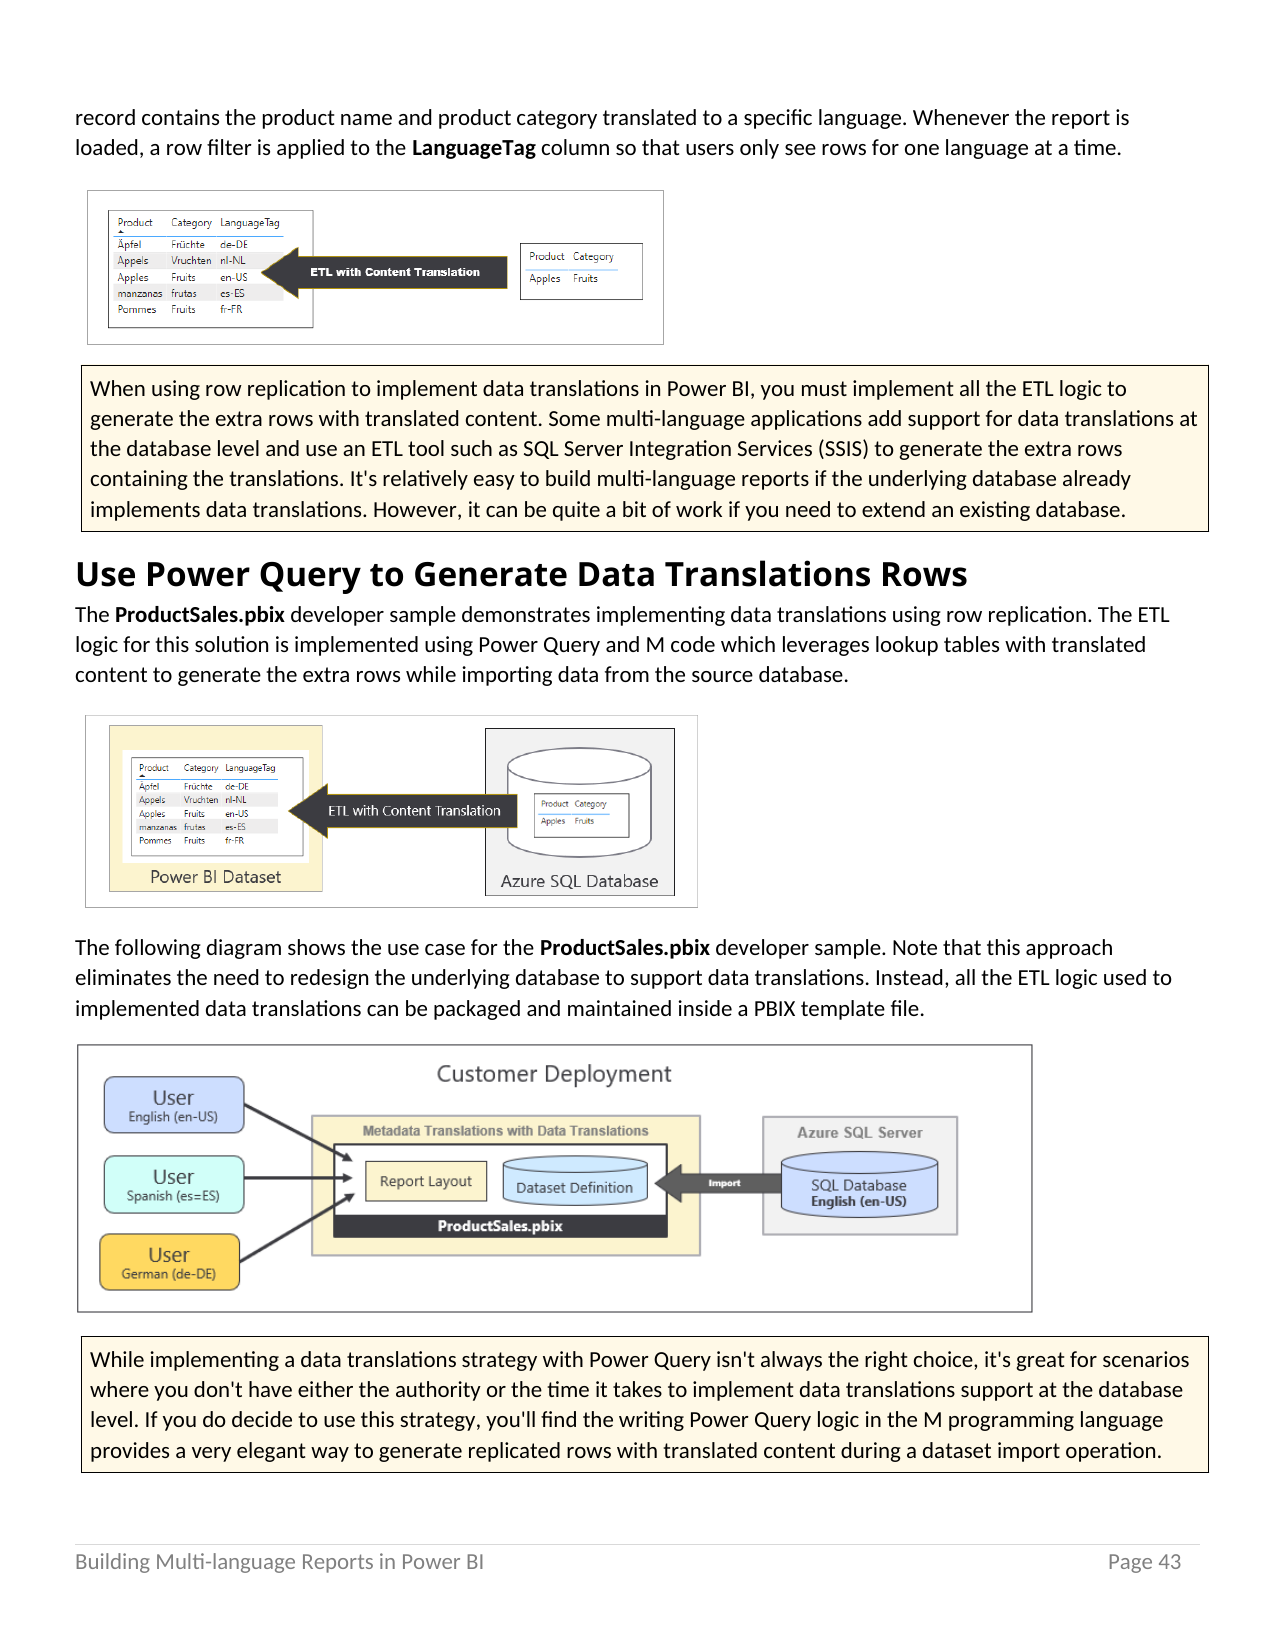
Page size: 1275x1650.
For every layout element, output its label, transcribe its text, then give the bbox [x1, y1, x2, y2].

picture [75, 1040, 1037, 1317]
text The following diagram shows the use case for the ProductSales.pbix developer sample. Note that this approach eliminates the need to redesign the underlying database to support data translations. Instead, all the ETL logic used to implemented data translations can be packaged and maintained inside a PBIX template file. [75, 933, 1200, 1022]
text The ProductSales.pbix developer sample demonstrates implementing data translations using row replication. The ETL logic for this solution is implemented using Power Query and M code which leverages lookup tables with translated content to generate the extra rows while importing data from the source database. [75, 600, 1200, 688]
text When using row replication to implement data translations in Power BI, you must implement all the ETL logic to generate the extra rows with translated content. Some multi-language applications add support for data translations at the database level and use an ETL tool such as SQL Server Integration Services (SSIS) to generate the extra rows containing the translations. It's relatively easy to build multi-language reports if the underlying database already implements data translations. However, it can be quite a bit of work if you need to extend an existing database. [82, 366, 1208, 531]
picture [75, 707, 709, 915]
subtitle Use Power Query to Generate Data Translations Rows [75, 551, 1200, 596]
picture [75, 180, 672, 346]
text While implementing a data translations strategy with Power Query isn't always the right choice, it's great for scenarios where you don't have either the authority or the time it takes to implement data translations support at the database level. If you do decide to use this strategy, you'll find the writing Power Query logic in the M programming language provides a very elegant way to generate replicated rows with translated content during a dataset import operation. [82, 1337, 1208, 1472]
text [75, 103, 1200, 161]
